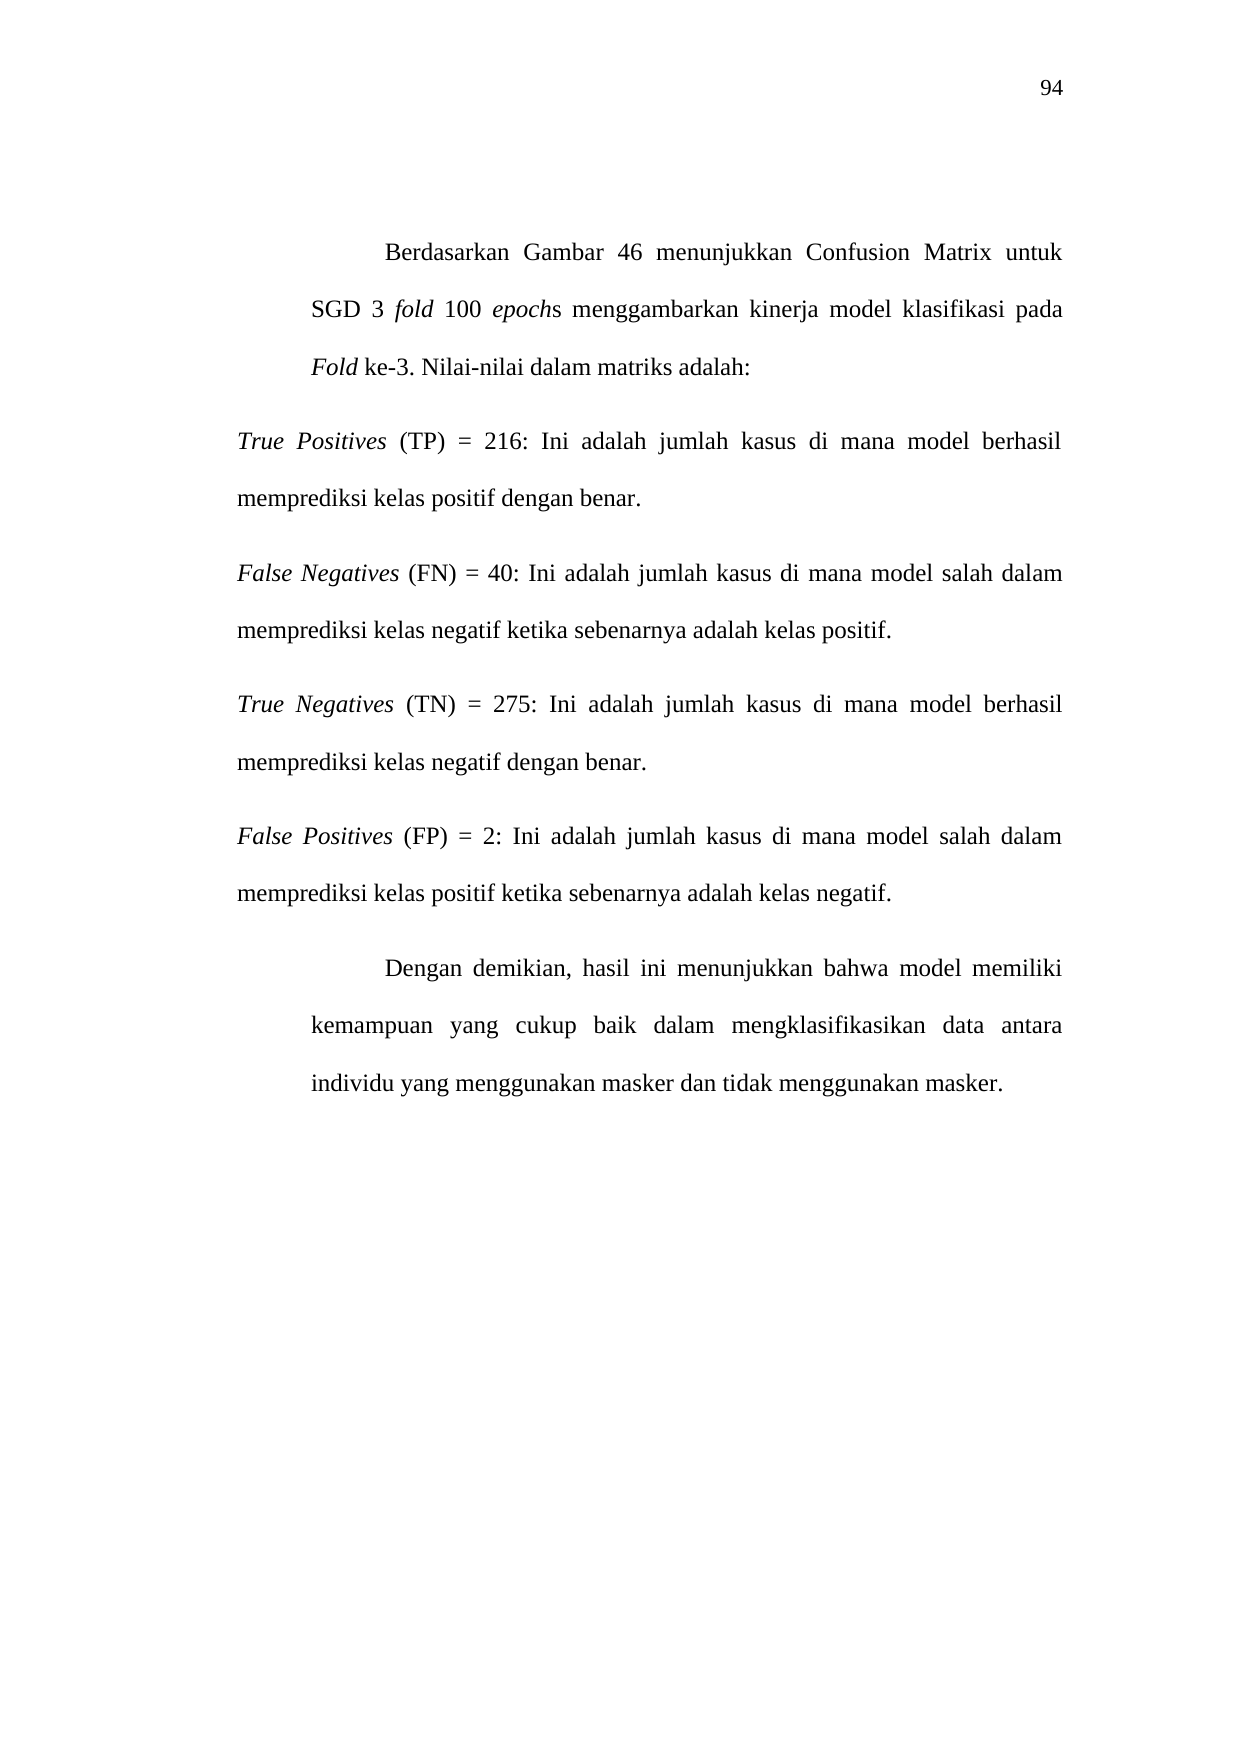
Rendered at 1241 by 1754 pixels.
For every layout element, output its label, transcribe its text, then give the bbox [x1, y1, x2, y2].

text True Positives (TP) = 216: Ini adalah jumlah kasus di mana model berhasil memprediksi kelas positif dengan benar. [237, 426, 1063, 512]
text False Negatives (FN) = 40: Ini adalah jumlah kasus di mana model salah dalam memprediksi kelas negatif ketika sebenarnya adalah kelas positif. [237, 558, 1063, 644]
text True Negatives (TN) = 275: Ini adalah jumlah kasus di mana model berhasil memprediksi kelas negatif dengan benar. [237, 689, 1063, 776]
text Berdasarkan Gambar 46 menunjukkan Confusion Matrix untuk SGD 3 fold 100 epochs menggambarkan kinerja model klasifikasi pada Fold ke-3. Nilai-nilai dalam matriks adalah: [311, 237, 1063, 381]
text False Positives (FP) = 2: Ini adalah jumlah kasus di mana model salah dalam memprediksi kelas positif ketika sebenarnya adalah kelas negatif. [237, 821, 1063, 907]
text Dengan demikian, hasil ini menunjukkan bahwa model memiliki kemampuan yang cukup baik dalam mengklasifikasikan data antara individu yang menggunakan masker dan tidak menggunakan masker. [311, 953, 1063, 1096]
